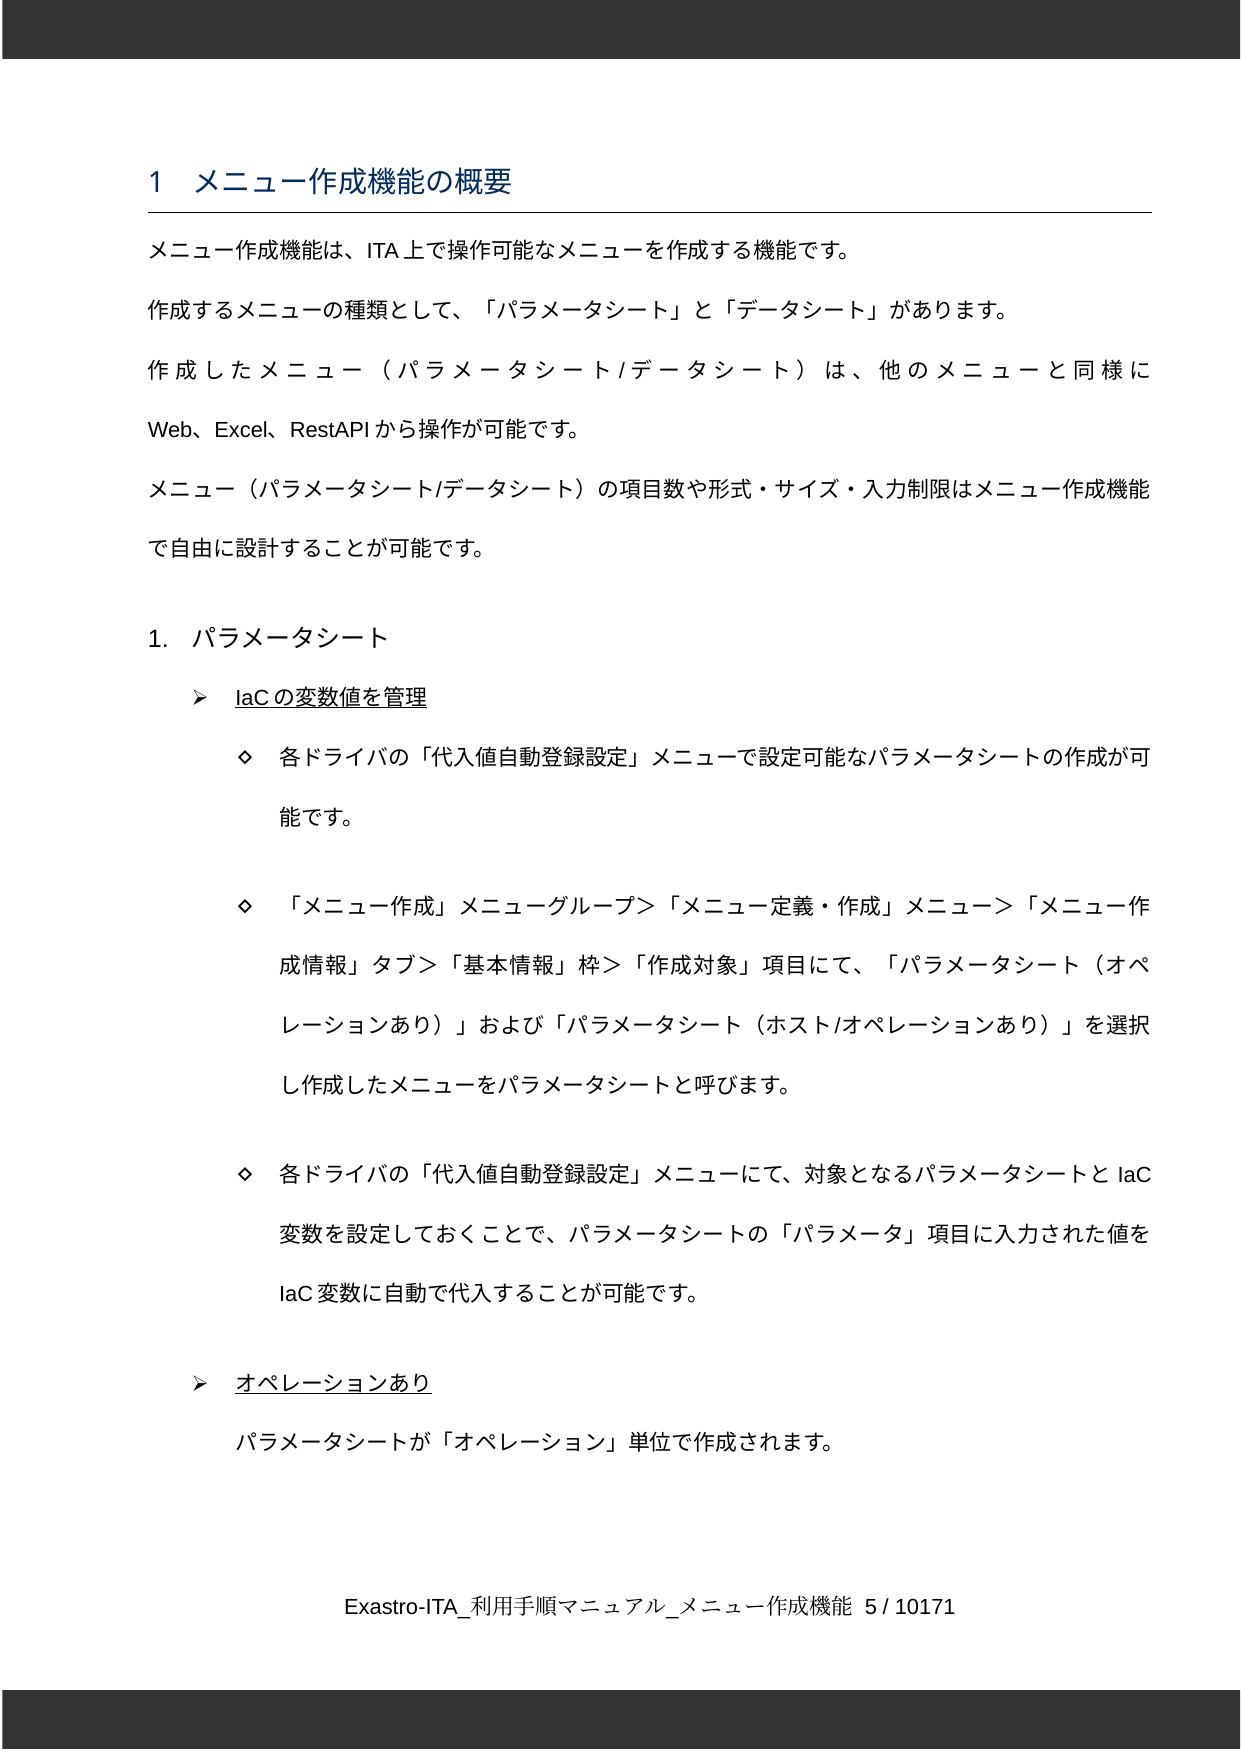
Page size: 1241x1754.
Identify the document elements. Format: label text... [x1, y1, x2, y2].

list パラメータシート [148, 607, 1152, 666]
picture [2, 1690, 1241, 1749]
picture [2, 0, 1241, 59]
text メニュー（パラメータシート/データシート）の項目数や形式・サイズ・入力制限はメニュー作成機能で自由に設計することが可能です。 [148, 458, 1152, 577]
list 「メニュー作成」メニューグループ＞「メニュー定義・作成」メニュー＞「メニュー作成情報」タブ＞「基本情報」枠＞「作成対象」項目にて、「パラメータシート（オペレーションあり）」および「パラメータシート（ホスト/オペレーションあり）」を選択し作成したメニューをパラメータシートと呼びます。 [235, 875, 1152, 1113]
list オペレーションあり [191, 1352, 1152, 1411]
list IaCの変数値を管理 [191, 666, 1152, 726]
text メニュー作成機能は、ITA上で操作可能なメニューを作成する機能です。 [148, 219, 1152, 279]
text 作成したメニュー（パラメータシート/データシート）は、他のメニューと同様にWeb、Excel、RestAPIから操作が可能です。 [148, 339, 1152, 458]
subtitle メニュー作成機能の概要 [148, 151, 1152, 212]
text 作成するメニューの種類として、「パラメータシート」と「データシート」があります。 [148, 279, 1152, 339]
list 各ドライバの「代入値自動登録設定」メニューで設定可能なパラメータシートの作成が可能です。 [235, 726, 1152, 845]
list 各ドライバの「代入値自動登録設定」メニューにて、対象となるパラメータシートとIaC変数を設定しておくことで、パラメータシートの「パラメータ」項目に入力された値をIaC変数に自動で代入することが可能です。 [235, 1143, 1152, 1322]
list パラメータシートが「オペレーション」単位で作成されます。 [235, 1411, 1152, 1471]
